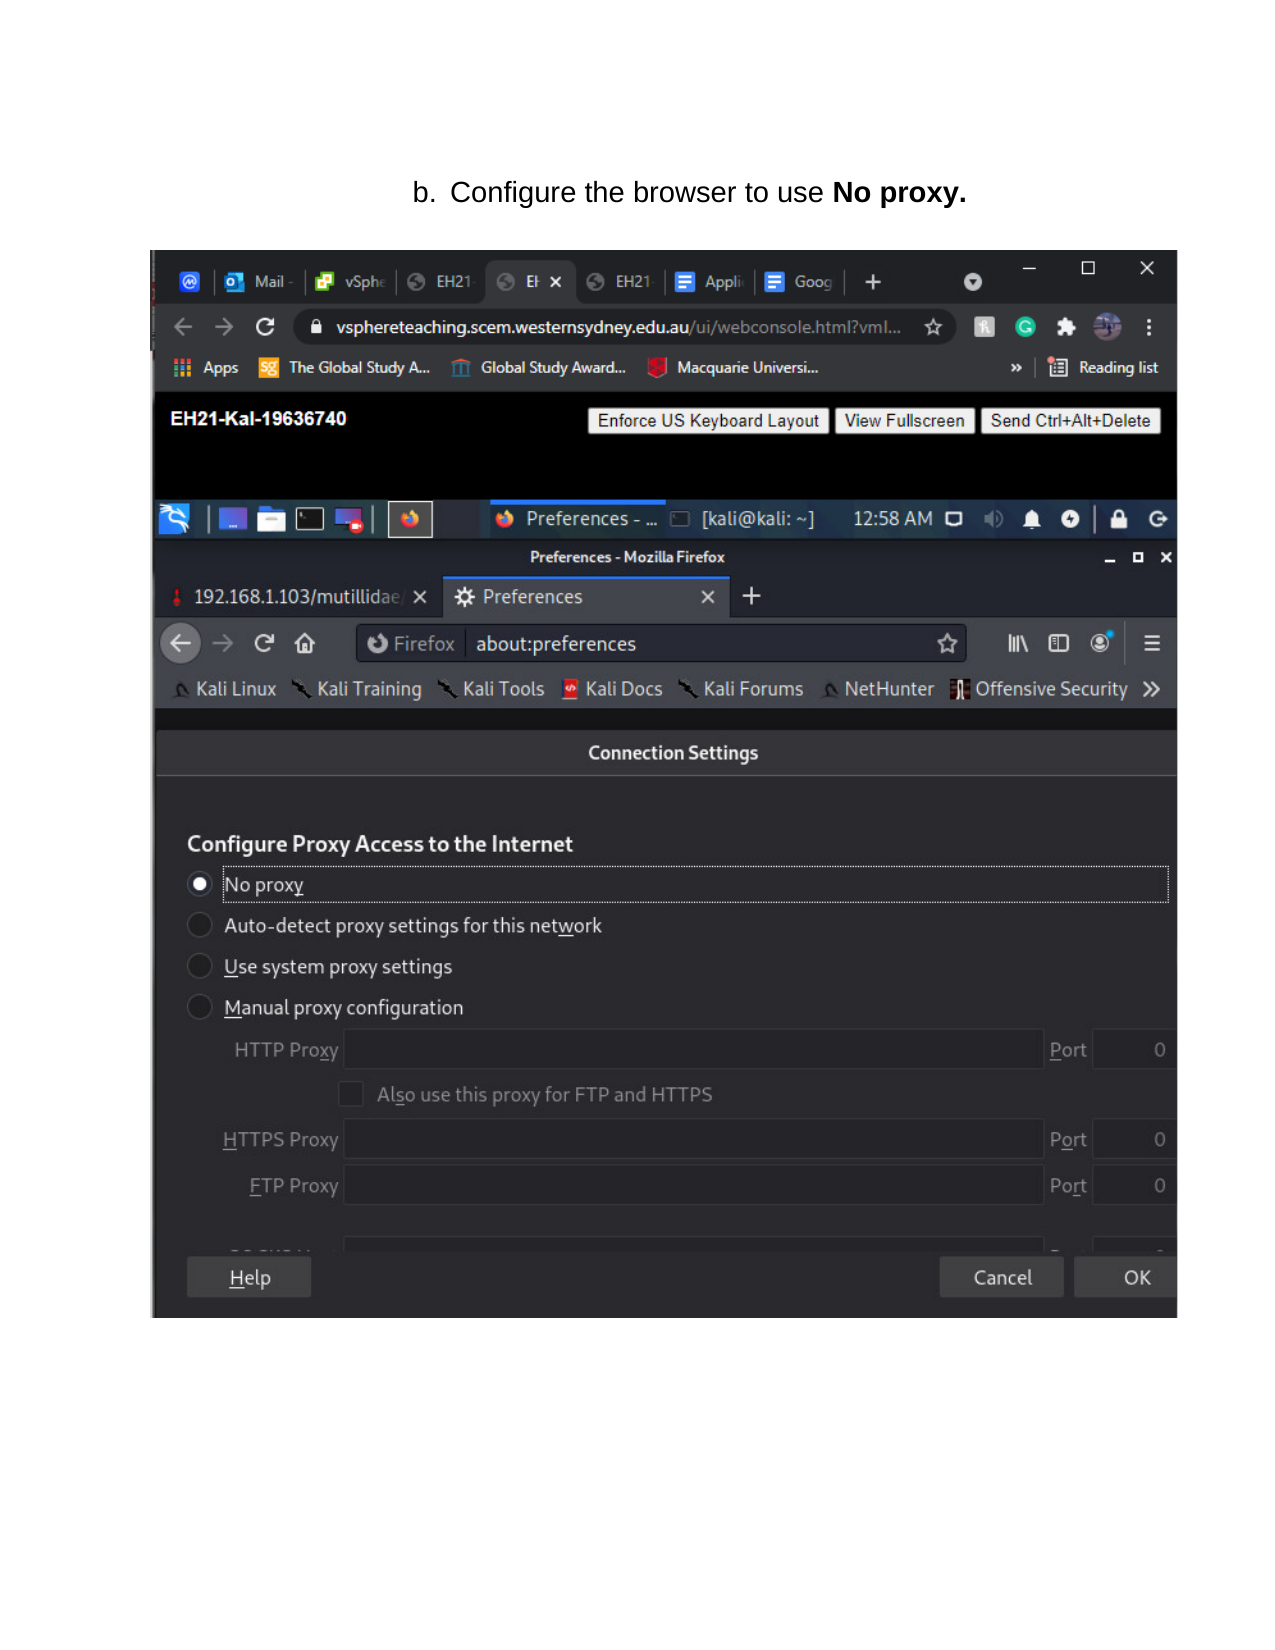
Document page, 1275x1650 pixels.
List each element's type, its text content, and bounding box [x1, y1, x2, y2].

list Configure the browser to use No proxy. [412, 175, 1125, 208]
picture [150, 250, 1178, 1318]
